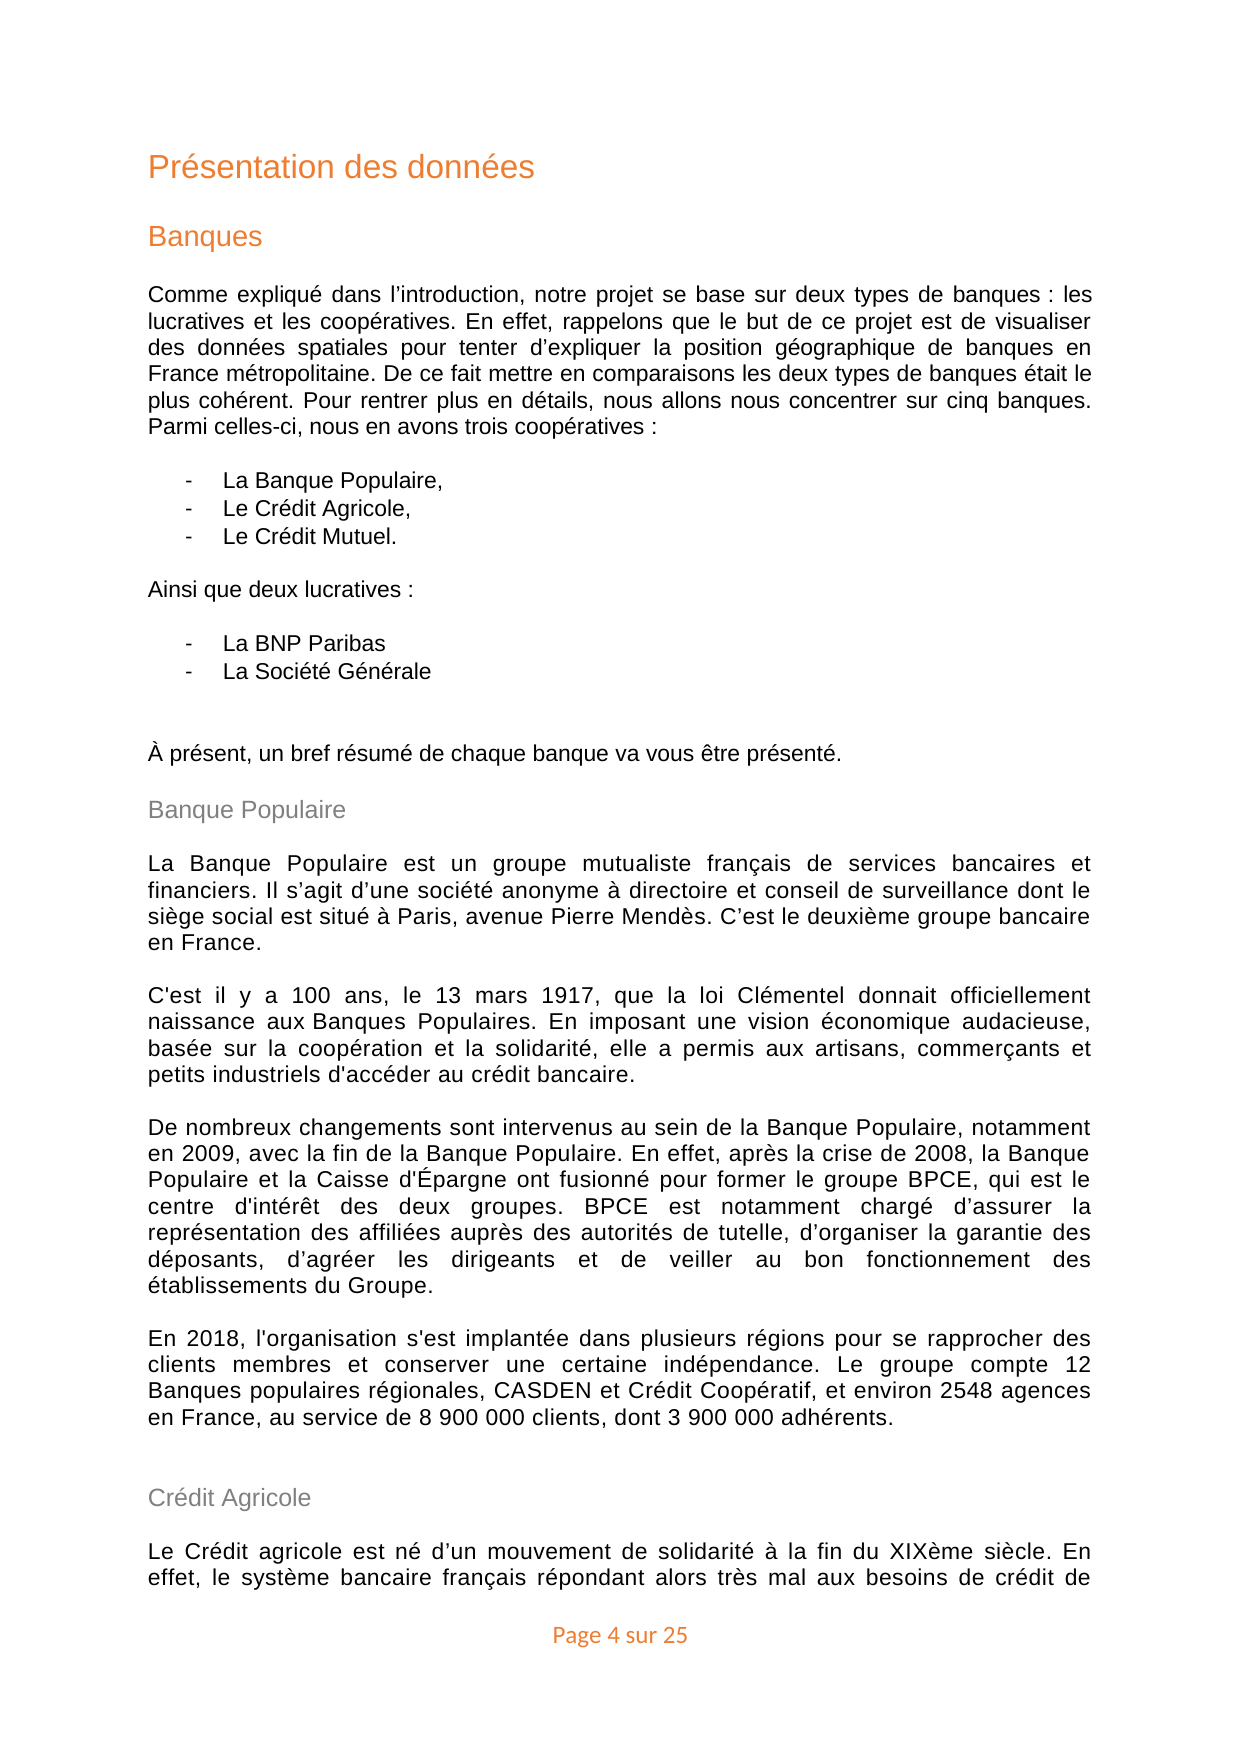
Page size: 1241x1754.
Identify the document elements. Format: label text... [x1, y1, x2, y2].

text C'est il y a 100 ans, le 13 mars 1917, que la loi Clémentel donnait officiellement naissance aux Banques Populaires. En imposant une vision économique audacieuse, basée sur la coopération et la solidarité, elle a permis aux artisans, commerçants et petits industriels d'accéder au crédit bancaire. [148, 982, 1093, 1087]
subtitle Présentation des données [148, 148, 1093, 186]
list La Société Générale [185, 657, 1093, 685]
list Le Crédit Agricole, [185, 494, 1093, 522]
text À présent, un bref résumé de chaque banque va vous être présenté. [148, 740, 1093, 766]
text Crédit Agricole [148, 1483, 1093, 1511]
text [148, 1538, 1093, 1591]
text La Banque Populaire est un groupe mutualiste français de services bancaires et financiers. Il s’agit d’une société anonyme à directoire et conseil de surveillance dont le siège social est situé à Paris, avenue Pierre Mendès. C’est le deuxième groupe bancaire en France. [148, 850, 1093, 956]
text Banque Populaire [148, 795, 1093, 824]
text Ainsi que deux lucratives : [148, 576, 1093, 602]
text Comme expliqué dans l’introduction, notre projet se base sur deux types de banques : les lucratives et les coopératives. En effet, rappelons que le but de ce projet est de visualiser des données spatiales pour tenter d’expliquer la position géographique de banques en France métropolitaine. De ce fait mettre en comparaisons les deux types de banques était le plus cohérent. Pour rentrer plus en détails, nous allons nous concentrer sur cinq banques. Parmi celles-ci, nous en avons trois coopératives : [148, 281, 1093, 439]
subtitle Banques [148, 219, 1093, 252]
text En 2018, l'organisation s'est implantée dans plusieurs régions pour se rapprocher des clients membres et conserver une certaine indépendance. Le groupe compte 12 Banques populaires régionales, CASDEN et Crédit Coopératif, et environ 2548 agences en France, au service de 8 900 000 clients, dont 3 900 000 adhérents. [148, 1324, 1093, 1430]
text De nombreux changements sont intervenus au sein de la Banque Populaire, notamment en 2009, avec la fin de la Banque Populaire. En effet, après la crise de 2008, la Banque Populaire et la Caisse d'Épargne ont fusionné pour former le groupe BPCE, qui est le centre d'intérêt des deux groupes. BPCE est notamment chargé d’assurer la représentation des affiliées auprès des autorités de tutelle, d’organiser la garantie des déposants, d’agréer les dirigeants et de veiller au bon fonctionnement des établissements du Groupe. [148, 1114, 1093, 1298]
list Le Crédit Mutuel. [185, 522, 1093, 550]
list La Banque Populaire, [185, 466, 1093, 494]
list La BNP Paribas [185, 629, 1093, 657]
